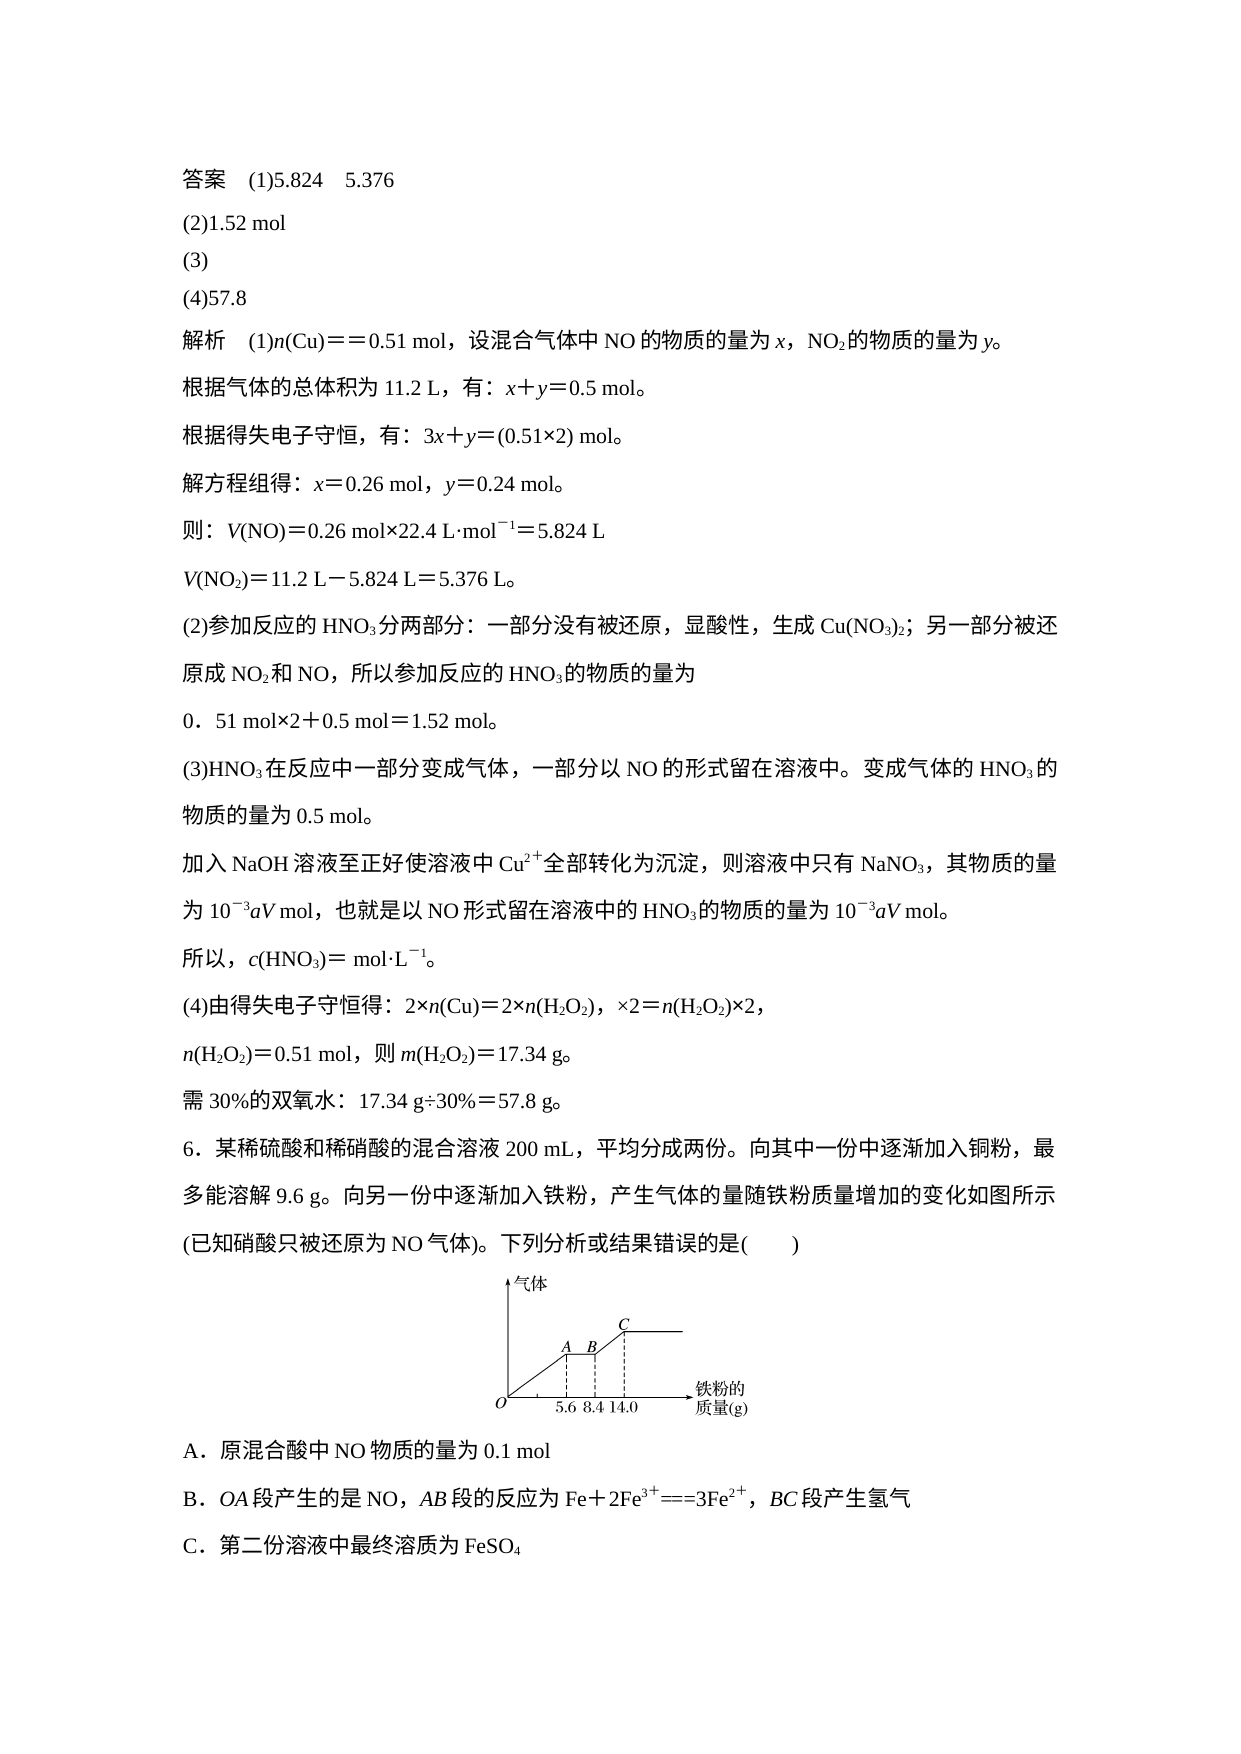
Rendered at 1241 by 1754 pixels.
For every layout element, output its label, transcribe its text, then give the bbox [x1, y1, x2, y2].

text (2)参加反应的HNO3分两部分：一部分没有被还原，显酸性，生成Cu(NO3)2；另一部分被还原成NO2和NO，所以参加反应的HNO3的物质的量为 [183, 608, 1058, 687]
text 解析 (1)n(Cu)＝＝0.51 mol，设混合气体中NO的物质的量为x，NO2的物质的量为y。 [183, 323, 1058, 354]
text (2)1.52 mol [183, 209, 1058, 235]
text 6．某稀硫酸和稀硝酸的混合溶液200 mL，平均分成两份。向其中一份中逐渐加入铜粉，最多能溶解9.6 g。向另一份中逐渐加入铁粉，产生气体的量随铁粉质量增加的变化如图所示(已知硝酸只被还原为NO气体)。下列分析或结果错误的是( ) [183, 1131, 1058, 1257]
text B．OA段产生的是NO，AB段的反应为Fe＋2Fe3＋===3Fe2＋，BC段产生氢气 [183, 1481, 1058, 1512]
text n(H2O2)＝0.51 mol，则m(H2O2)＝17.34 g。 [183, 1036, 1058, 1067]
text 0．51 mol×2＋0.5 mol＝1.52 mol。 [183, 703, 1058, 735]
text 根据气体的总体积为11.2 L，有：x＋y＝0.5 mol。 [183, 370, 1058, 402]
text (3) [183, 247, 1058, 272]
text 加入NaOH溶液至正好使溶液中Cu2＋全部转化为沉淀，则溶液中只有NaNO3，其物质的量为10－3aV mol，也就是以NO形式留在溶液中的HNO3的物质的量为10－3aV mol。 [183, 846, 1058, 925]
text 答案 (1)5.824 5.376 [183, 162, 1058, 194]
text 解方程组得：x＝0.26 mol，y＝0.24 mol。 [183, 466, 1058, 497]
text 所以，c(HNO3)＝ mol·L－1。 [183, 941, 1058, 972]
text 则：V(NO)＝0.26 mol×22.4 L·mol－1＝5.824 L [183, 513, 1058, 545]
text V(NO2)＝11.2 L－5.824 L＝5.376 L。 [183, 561, 1058, 592]
picture [490, 1273, 750, 1419]
text 根据得失电子守恒，有：3x＋y＝(0.51×2) mol。 [183, 418, 1058, 450]
text A．原混合酸中NO物质的量为0.1 mol [183, 1433, 1058, 1465]
text (4)由得失电子守恒得：2×n(Cu)＝2×n(H2O2)，×2＝n(H2O2)×2， [183, 988, 1058, 1020]
text C．第二份溶液中最终溶质为FeSO4 [183, 1528, 1058, 1560]
text 需30%的双氧水：17.34 g÷30%＝57.8 g。 [183, 1083, 1058, 1115]
text (3)HNO3在反应中一部分变成气体，一部分以NO的形式留在溶液中。变成气体的HNO3的物质的量为0.5 mol。 [183, 751, 1058, 830]
text (4)57.8 [183, 285, 1058, 310]
